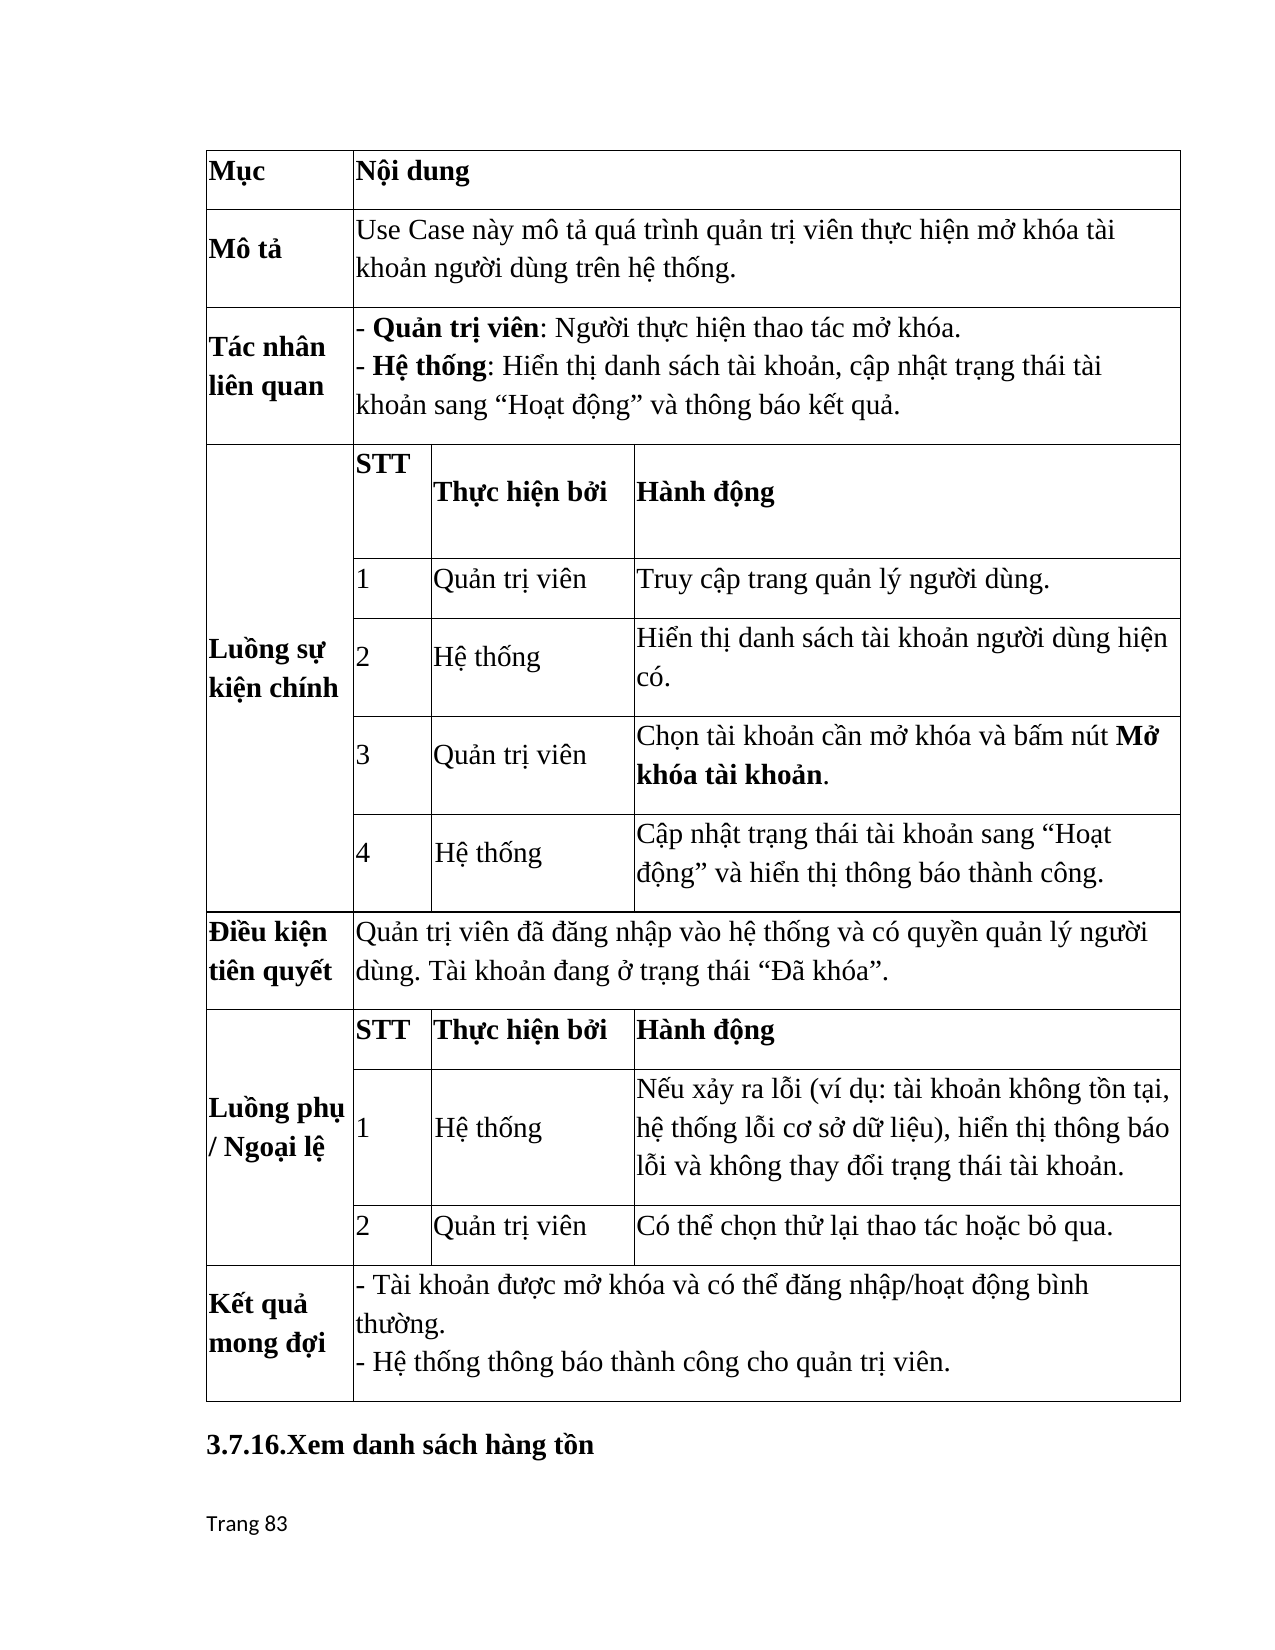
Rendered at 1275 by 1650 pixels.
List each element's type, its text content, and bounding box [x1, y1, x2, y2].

table_cell Truy cập trang quản lý người dùng. [635, 559, 1180, 618]
table_cell Kết quả mong đợi [207, 1266, 353, 1401]
table_cell Nếu xảy ra lỗi (ví dụ: tài khoản không tồn tại, hệ thống lỗi cơ sở dữ liệu), hiển thị thông báo lỗi và không thay đổi trạng thái tài khoản. [635, 1070, 1180, 1205]
table_cell 2 [354, 619, 431, 716]
table_cell Luồng sự kiện chính [207, 445, 353, 911]
table_cell Hệ thống [432, 619, 634, 716]
table_cell Quản trị viên đã đăng nhập vào hệ thống và có quyền quản lý người dùng. Tài khoản đang ở trạng thái “Đã khóa”. [354, 913, 1180, 1009]
table_cell 3 [354, 717, 431, 813]
table_cell 4 [354, 815, 431, 911]
table_cell 1 [354, 559, 431, 618]
table_cell Quản trị viên [432, 717, 634, 813]
table_cell [432, 1070, 634, 1205]
table_cell Quản trị viên [432, 1206, 634, 1264]
table_cell Tác nhân liên quan [207, 308, 353, 444]
table_cell 2 [354, 1206, 431, 1264]
table_cell Use Case này mô tả quá trình quản trị viên thực hiện mở khóa tài khoản người dùng trên hệ thống. [354, 210, 1180, 307]
table_cell Thực hiện bởi [432, 445, 634, 558]
table_cell Hành động [635, 445, 1180, 558]
table_cell Thực hiện bởi [432, 1010, 634, 1069]
table_cell Mô tả [207, 210, 353, 307]
table_cell Điều kiện tiên quyết [207, 913, 353, 1009]
table_cell STT [354, 1010, 431, 1069]
table_cell Hiển thị danh sách tài khoản người dùng hiện có. [635, 619, 1180, 716]
table_cell Quản trị viên [432, 559, 634, 618]
table_cell - Quản trị viên: Người thực hiện thao tác mở khóa. - Hệ thống: Hiển thị danh sách tài khoản, cập nhật trạng thái tài khoản sang “Hoạt động” và thông báo kết quả. [354, 308, 1180, 444]
subtitle 3.7.16.Xem danh sách hàng tồn [206, 1427, 1187, 1461]
table_cell STT [354, 445, 431, 558]
table_cell 1 [354, 1070, 431, 1205]
table_cell Có thể chọn thử lại thao tác hoặc bỏ qua. [635, 1206, 1180, 1264]
table_header Nội dung [354, 151, 1180, 209]
table_cell Luồng phụ / Ngoại lệ [207, 1010, 353, 1264]
table_cell [432, 815, 634, 911]
table_cell Chọn tài khoản cần mở khóa và bấm nút Mở khóa tài khoản. [635, 717, 1180, 813]
table_cell Cập nhật trạng thái tài khoản sang “Hoạt động” và hiển thị thông báo thành công. [635, 815, 1180, 911]
table_cell Hành động [635, 1010, 1180, 1069]
table_header Mục [207, 151, 353, 209]
table_cell - Tài khoản được mở khóa và có thể đăng nhập/hoạt động bình thường. - Hệ thống thông báo thành công cho quản trị viên. [354, 1266, 1180, 1401]
